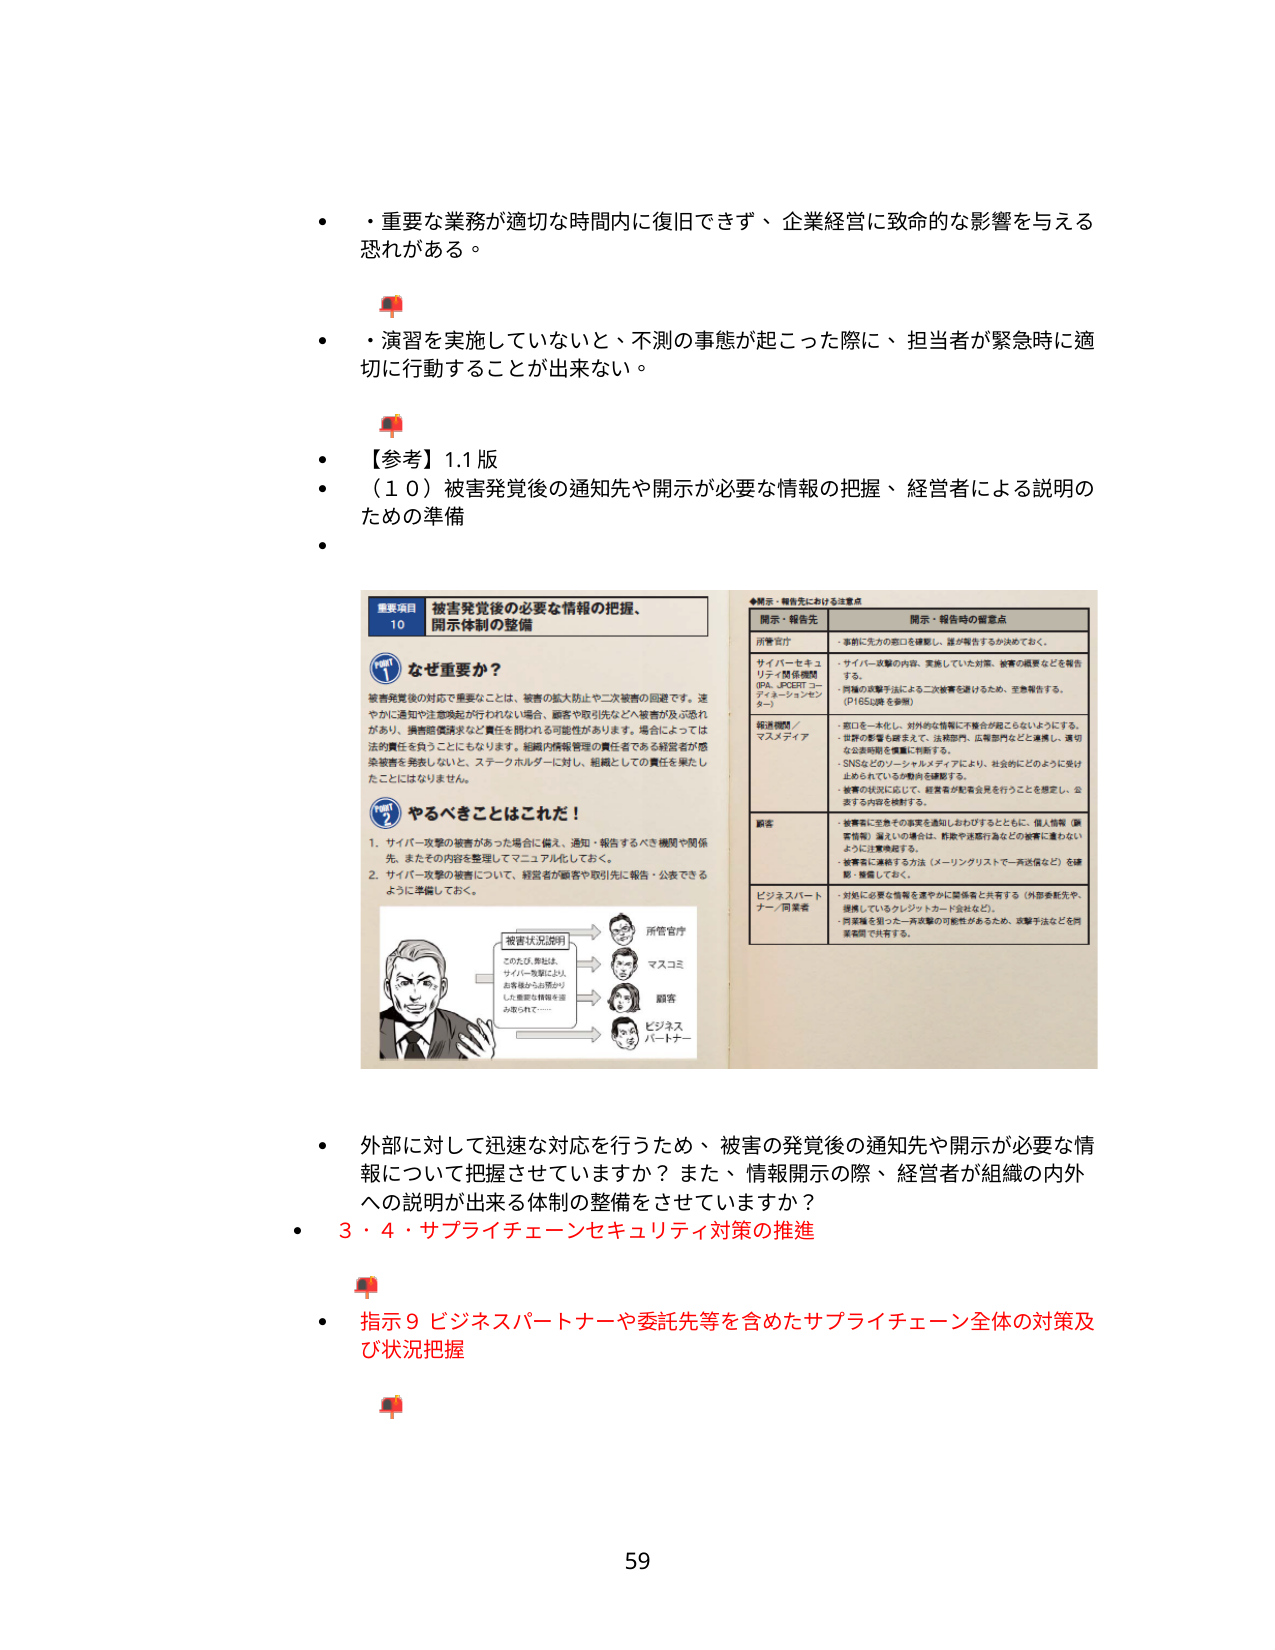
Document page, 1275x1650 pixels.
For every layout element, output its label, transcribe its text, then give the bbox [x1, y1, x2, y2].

picture [379, 295, 403, 318]
list （１０）被害発覚後の通知先や開示が必要な情報の把握、 経営者による説明のための準備 [319, 474, 1098, 531]
list ・演習を実施していないと、不測の事態が起こった際に、 担当者が緊急時に適切に行動することが出来ない。 [319, 326, 1098, 383]
picture [379, 414, 403, 438]
list 外部に対して迅速な対応を行うため、 被害の発覚後の通知先や開示が必要な情報について把握させていますか？ また、 情報開示の際、 経営者が組織の内外への説明が出来る体制の整備をさせていますか？ [319, 1131, 1098, 1216]
picture [354, 1276, 378, 1299]
picture [360, 590, 1098, 1069]
list 【参考】1.1版 [319, 446, 1098, 474]
list ・重要な業務が適切な時間内に復旧できず、 企業経営に致命的な影響を与える恐れがある。 [319, 207, 1098, 264]
list ３．４．サプライチェーンセキュリティ対策の推進 [294, 1216, 1098, 1245]
list 指示９ ビジネスパートナーや委託先等を含めたサプライチェーン全体の対策及び状況把握 [319, 1307, 1098, 1364]
picture [379, 1395, 403, 1419]
